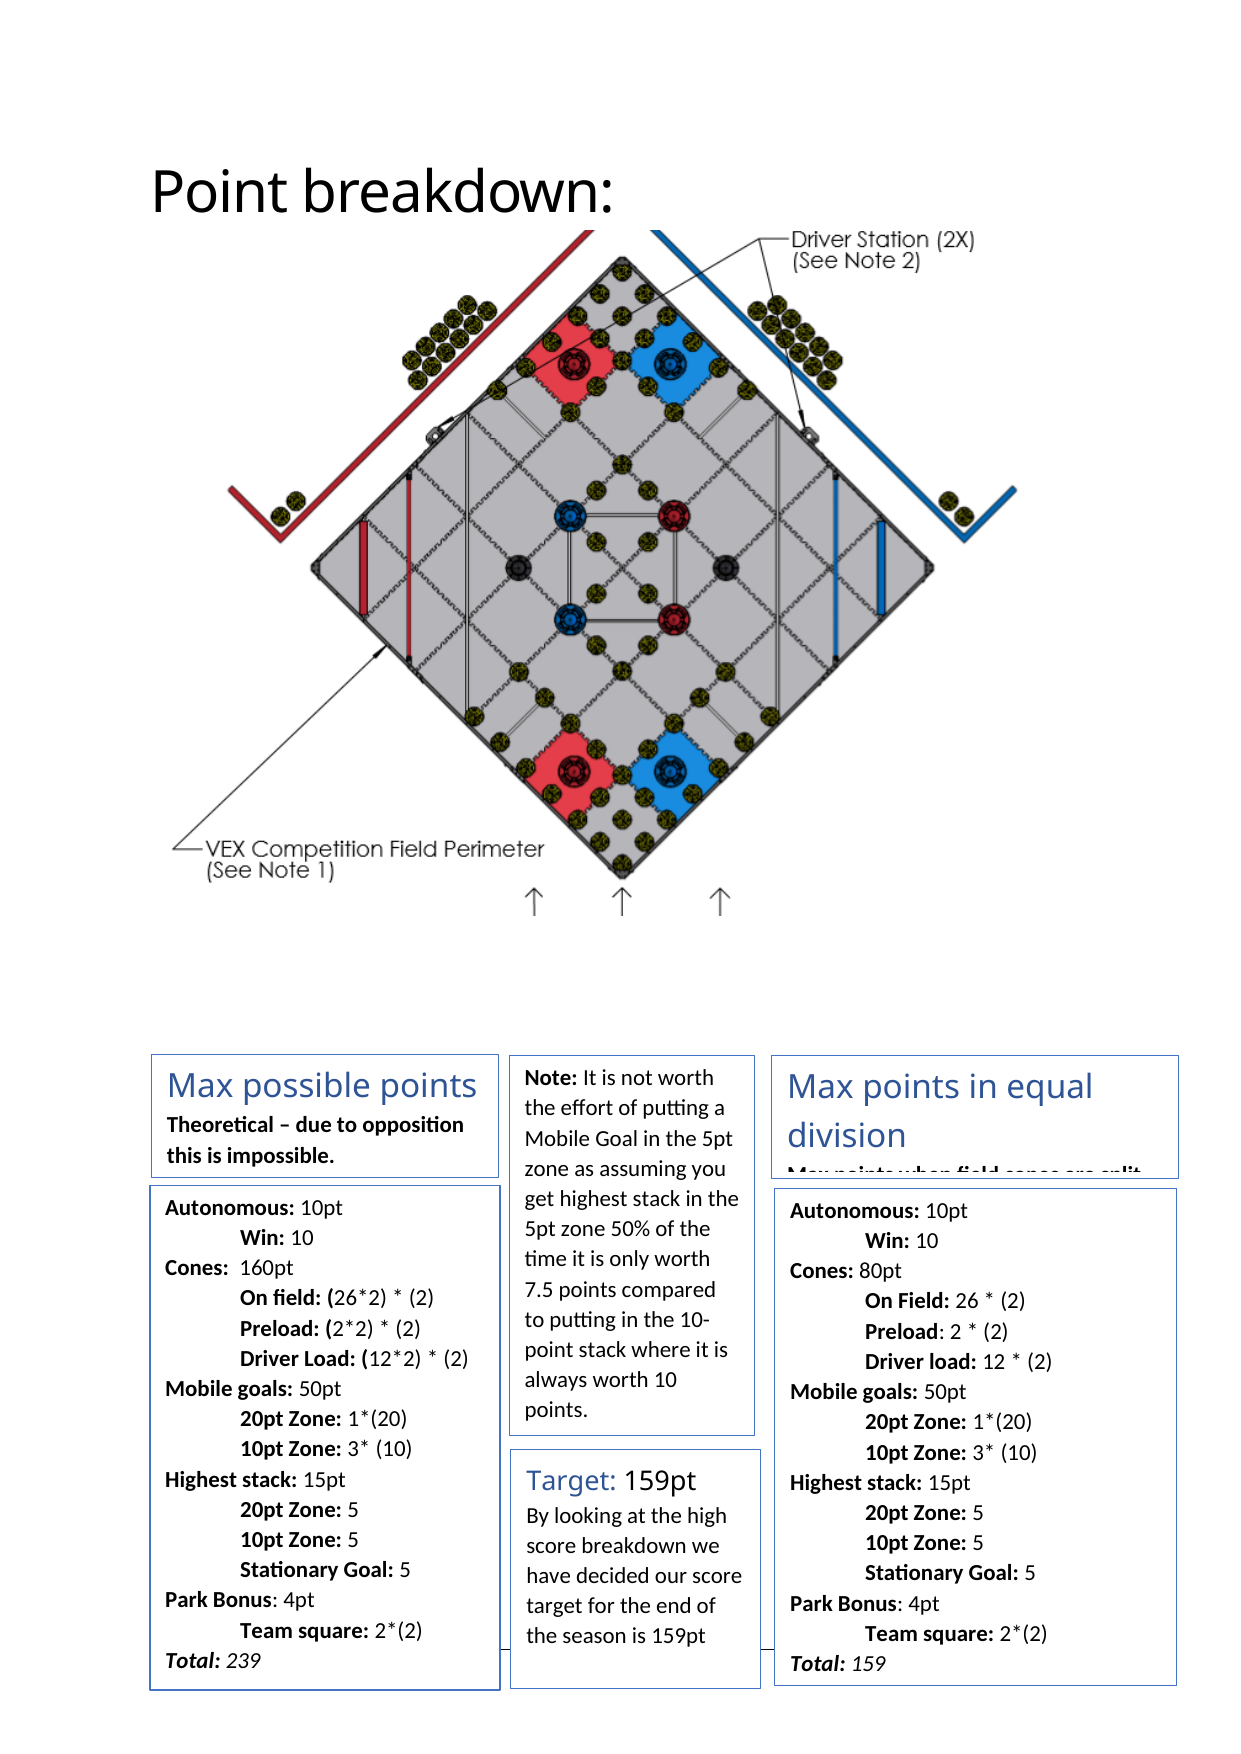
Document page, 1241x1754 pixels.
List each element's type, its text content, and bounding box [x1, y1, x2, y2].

title Point breakdown: [150, 150, 1090, 229]
picture [150, 230, 1072, 916]
text Point Breakdown [150, 1049, 1090, 1129]
